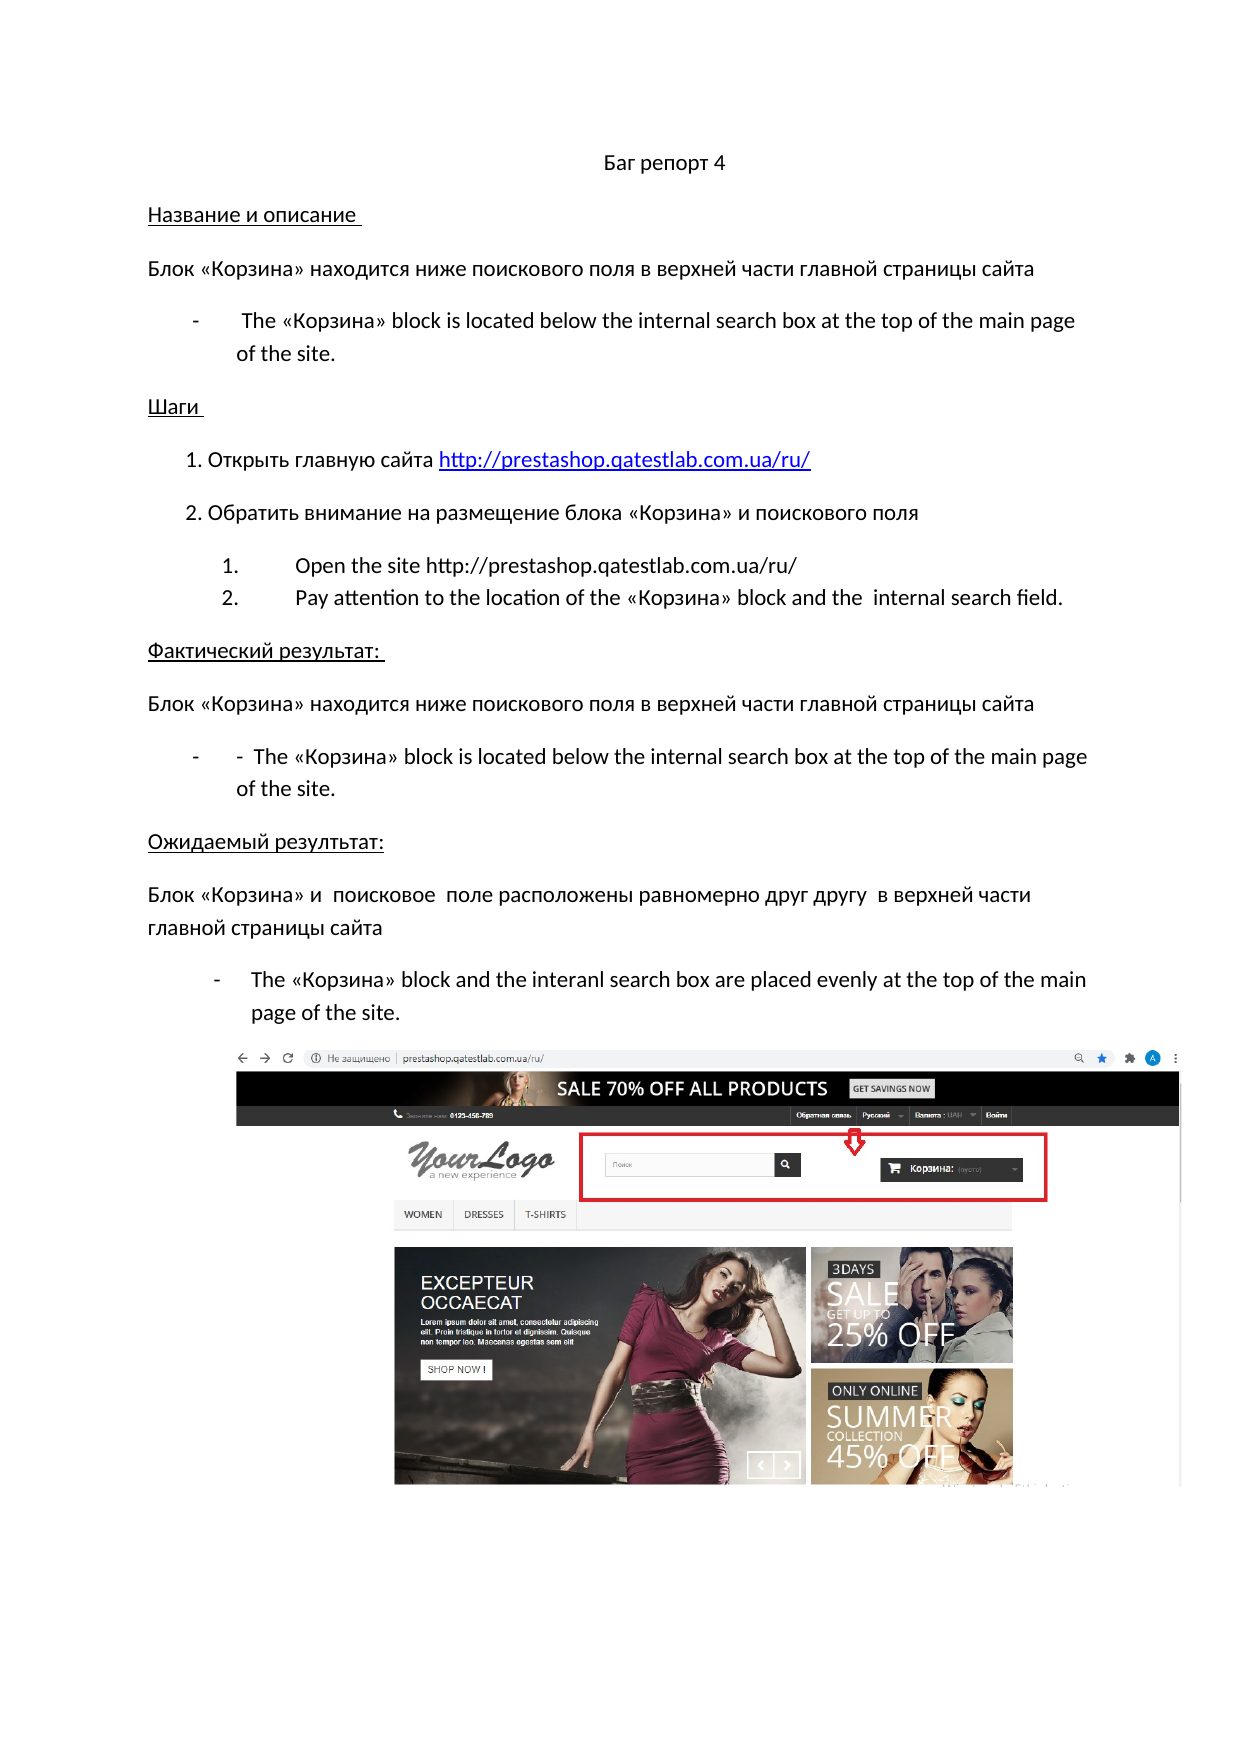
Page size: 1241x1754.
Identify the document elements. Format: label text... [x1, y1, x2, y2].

text Блок «Корзина» находится ниже поискового поля в верхней части главной страницы сайта [148, 254, 1093, 282]
text 1. Открыть главную сайта http://prestashop.qatestlab.com.ua/ru/ [185, 445, 1093, 473]
text 2. Обратить внимание на размещение блока «Корзина» и поискового поля [185, 498, 1093, 526]
text Шаги [148, 392, 1093, 420]
list The «Корзина» block is located below the internal search box at the top of the main page of the site. [192, 307, 1093, 367]
picture [236, 1050, 1182, 1487]
text Название и описание [148, 201, 1093, 229]
text Баг репорт 4 [236, 148, 1093, 176]
picture [1149, 1055, 1157, 1063]
text Ожидаемый резултьтат: [148, 827, 1093, 855]
list - The «Корзина» block is located below the internal search box at the top of the main page of the site. [192, 742, 1093, 802]
text Блок «Корзина» находится ниже поискового поля в верхней части главной страницы сайта [148, 689, 1093, 717]
list Open the site http://prestashop.qatestlab.com.ua/ru/ [207, 551, 1093, 579]
list Pay attention to the location of the «Корзина» block and the internal search field. [221, 583, 1093, 611]
list The «Корзина» block and the interanl search box are placed evenly at the top of the main page of the site. [213, 966, 1093, 1026]
text Фактический результат: [148, 636, 1093, 664]
text Блок «Корзина» и поисковое поле расположены равномерно друг другу в верхней части главной страницы сайта [148, 880, 1093, 941]
